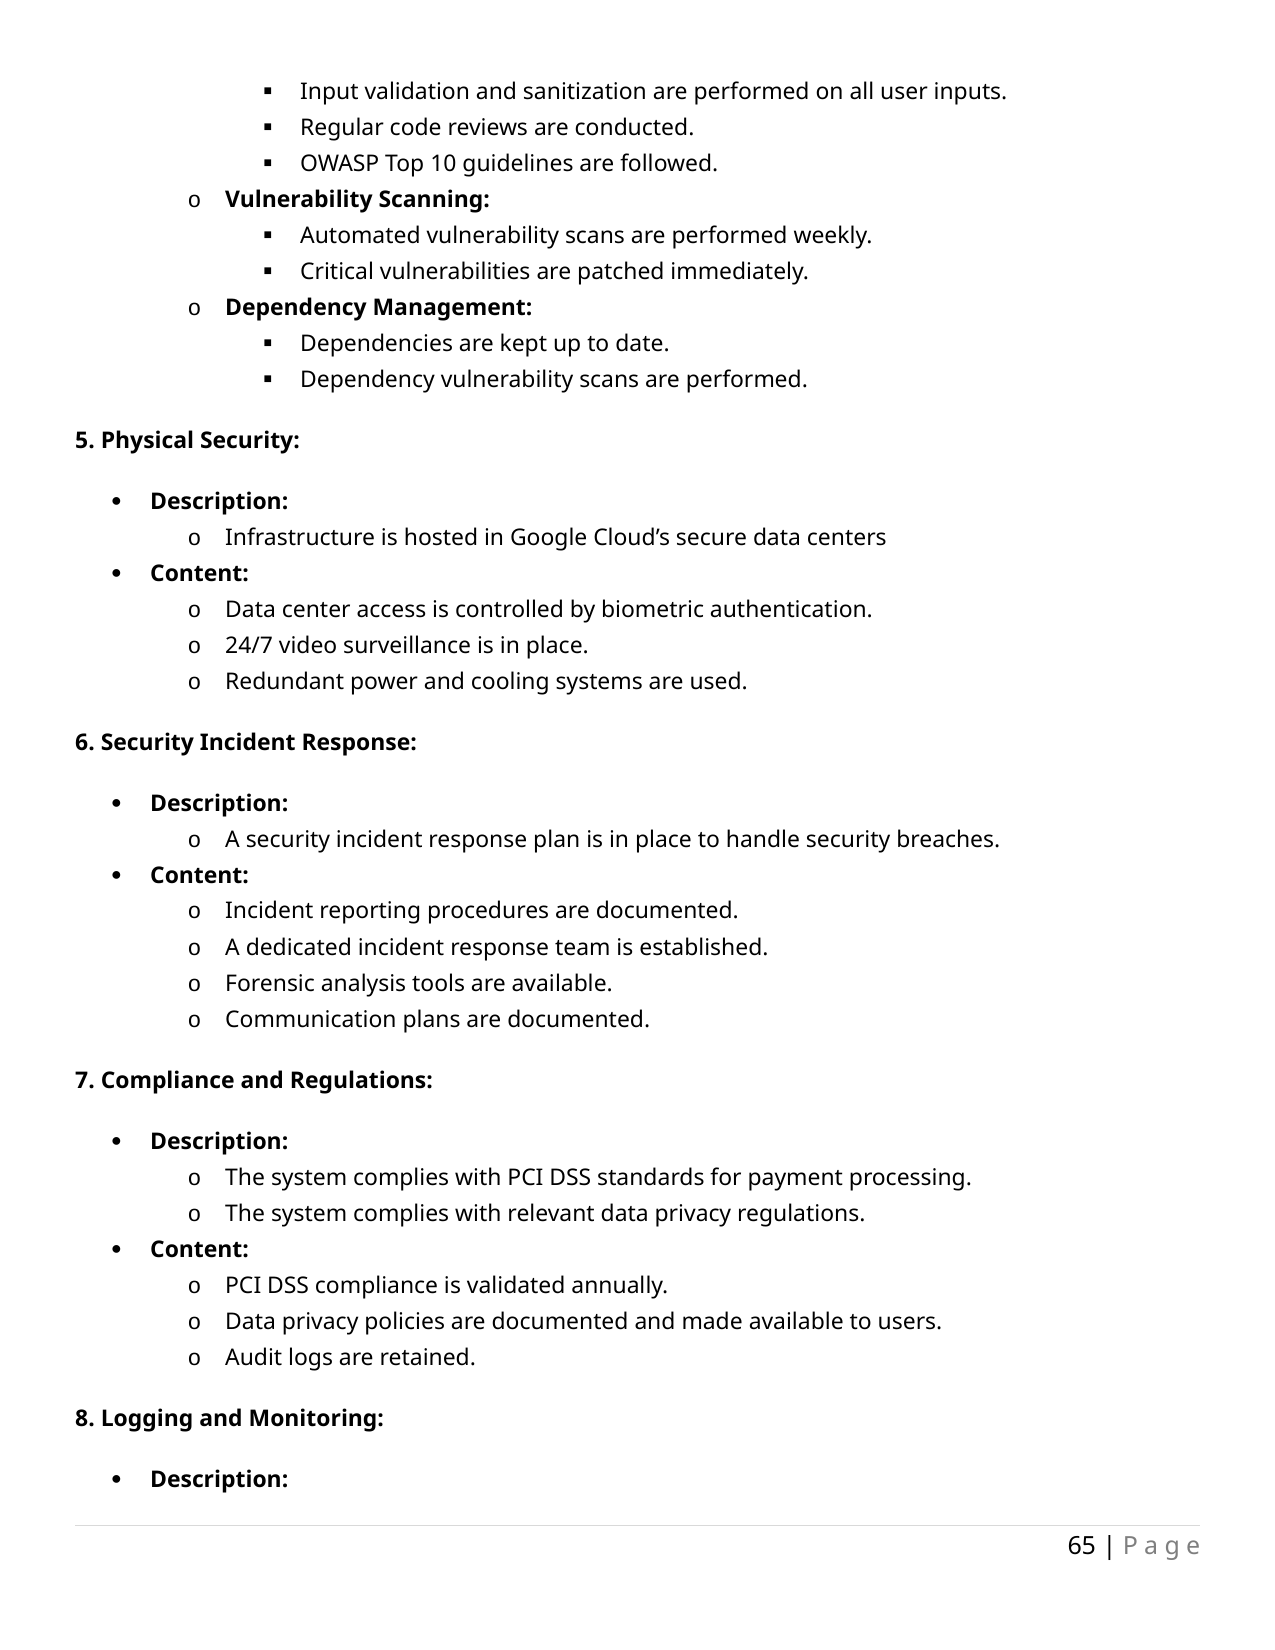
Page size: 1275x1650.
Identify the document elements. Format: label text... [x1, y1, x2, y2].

list Content: [112, 557, 1200, 588]
list Description: [112, 484, 1200, 516]
list Audit logs are retained. [187, 1341, 1200, 1372]
list Data privacy policies are documented and made available to users. [187, 1304, 1200, 1336]
list A security incident response plan is in place to handle security breaches. [187, 822, 1200, 854]
list Vulnerability Scanning: [187, 183, 1200, 214]
list Forensic analysis tools are available. [187, 967, 1200, 998]
text 8. Logging and Monitoring: [75, 1402, 1200, 1433]
text 5. Physical Security: [75, 424, 1200, 455]
list Incident reporting procedures are documented. [187, 894, 1200, 926]
list Critical vulnerabilities are patched immediately. [262, 255, 1200, 286]
list Description: [112, 1124, 1200, 1156]
text 7. Compliance and Regulations: [75, 1064, 1200, 1095]
list Automated vulnerability scans are performed weekly. [262, 219, 1200, 250]
list Communication plans are documented. [187, 1003, 1200, 1034]
list PCI DSS compliance is validated annually. [187, 1268, 1200, 1300]
list Data center access is controlled by biometric authentication. [187, 592, 1200, 624]
list Description: [112, 1463, 1200, 1494]
list Regular code reviews are conducted. [262, 111, 1200, 142]
list Description: [112, 787, 1200, 818]
list Dependency Management: [187, 291, 1200, 322]
list Dependencies are kept up to date. [262, 327, 1200, 358]
list A dedicated incident response team is established. [187, 931, 1200, 962]
list Input validation and sanitization are performed on all user inputs. [262, 75, 1200, 106]
list OWASP Top 10 guidelines are followed. [262, 147, 1200, 178]
list Dependency vulnerability scans are performed. [262, 363, 1200, 394]
list Content: [112, 1233, 1200, 1264]
list Infrastructure is hosted in Google Cloud’s secure data centers [187, 521, 1200, 552]
list 24/7 video surveillance is in place. [187, 628, 1200, 660]
list The system complies with PCI DSS standards for payment processing. [187, 1161, 1200, 1192]
list The system complies with relevant data privacy regulations. [187, 1197, 1200, 1228]
list Redundant power and cooling systems are used. [187, 664, 1200, 696]
list Content: [112, 858, 1200, 890]
text 6. Security Incident Response: [75, 726, 1200, 757]
